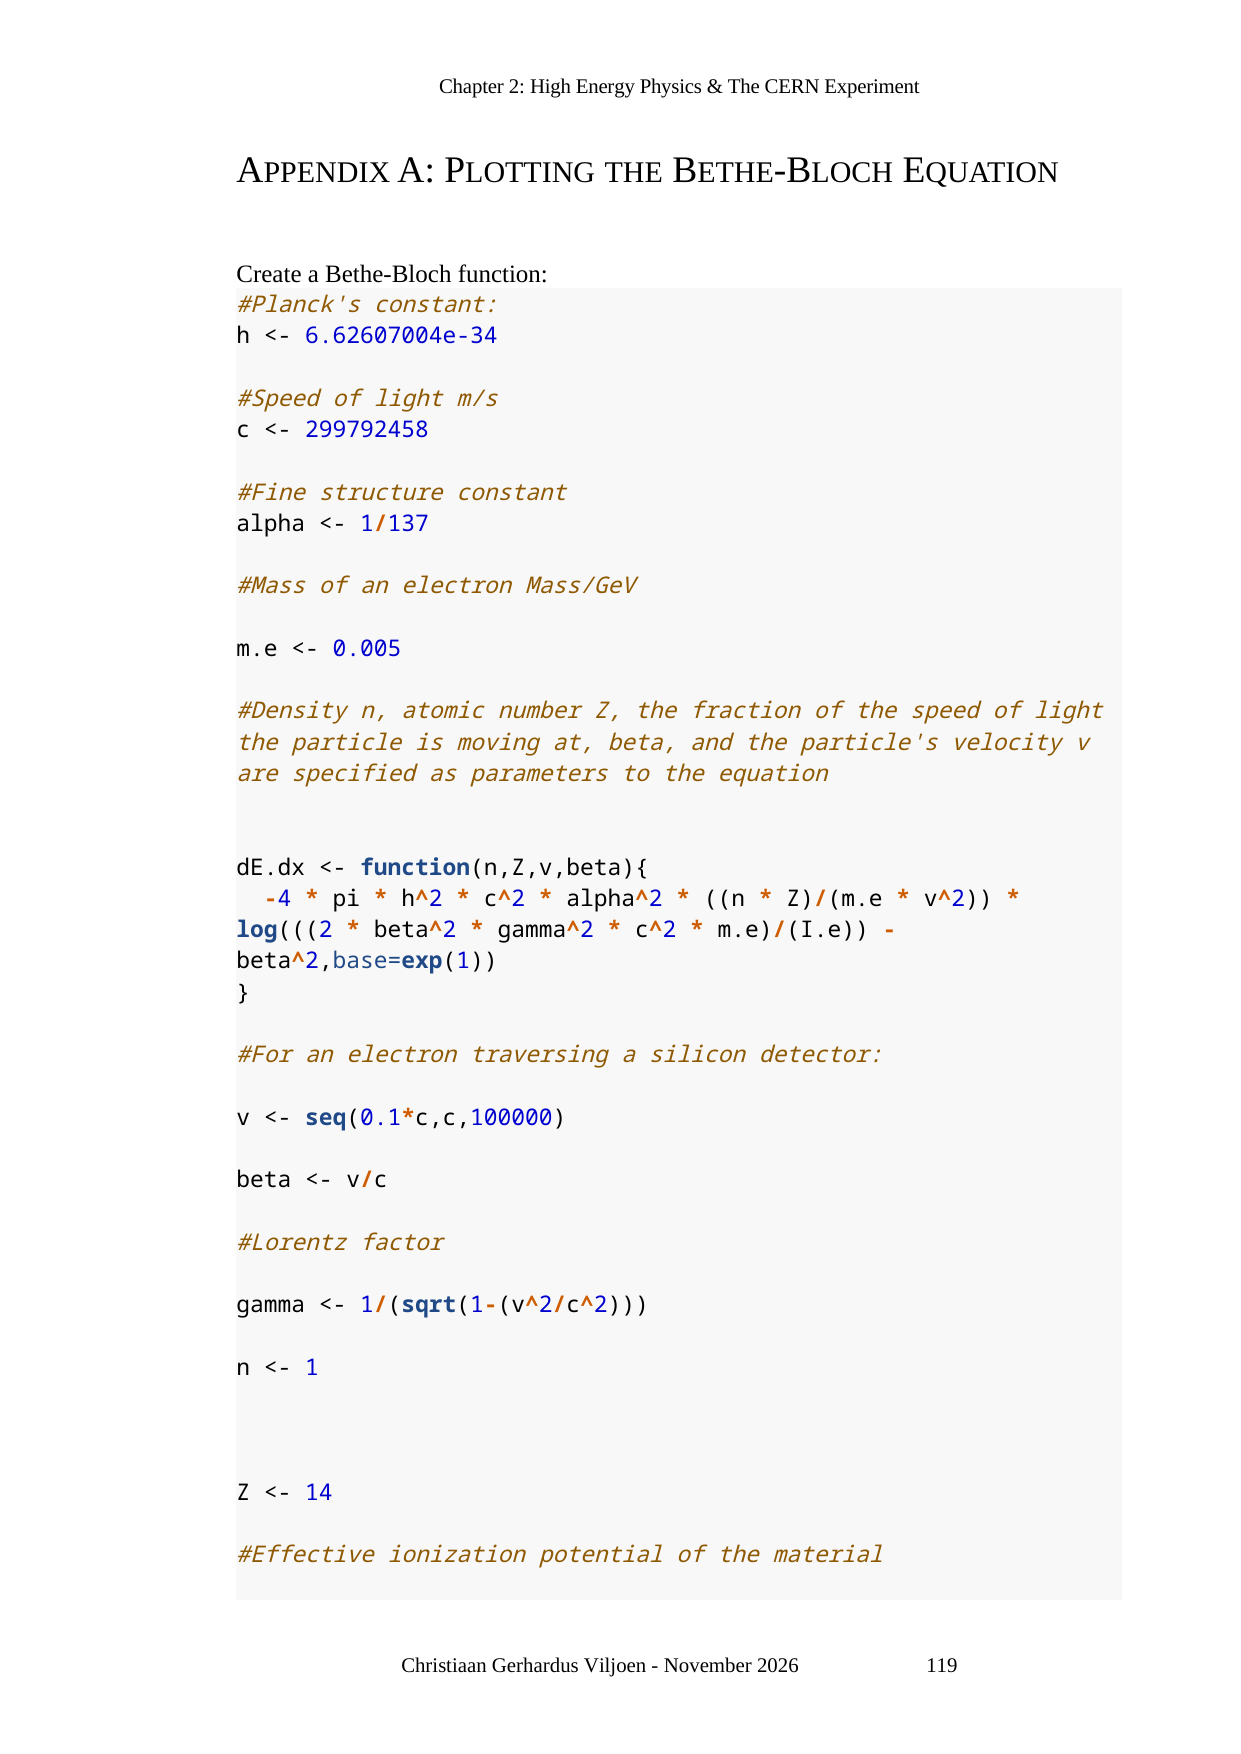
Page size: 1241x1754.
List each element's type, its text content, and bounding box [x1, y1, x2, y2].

text Create a Bethe-Bloch function: [236, 259, 1122, 288]
subtitle Appendix A: Plotting the Bethe-Bloch Equation [236, 148, 1122, 191]
